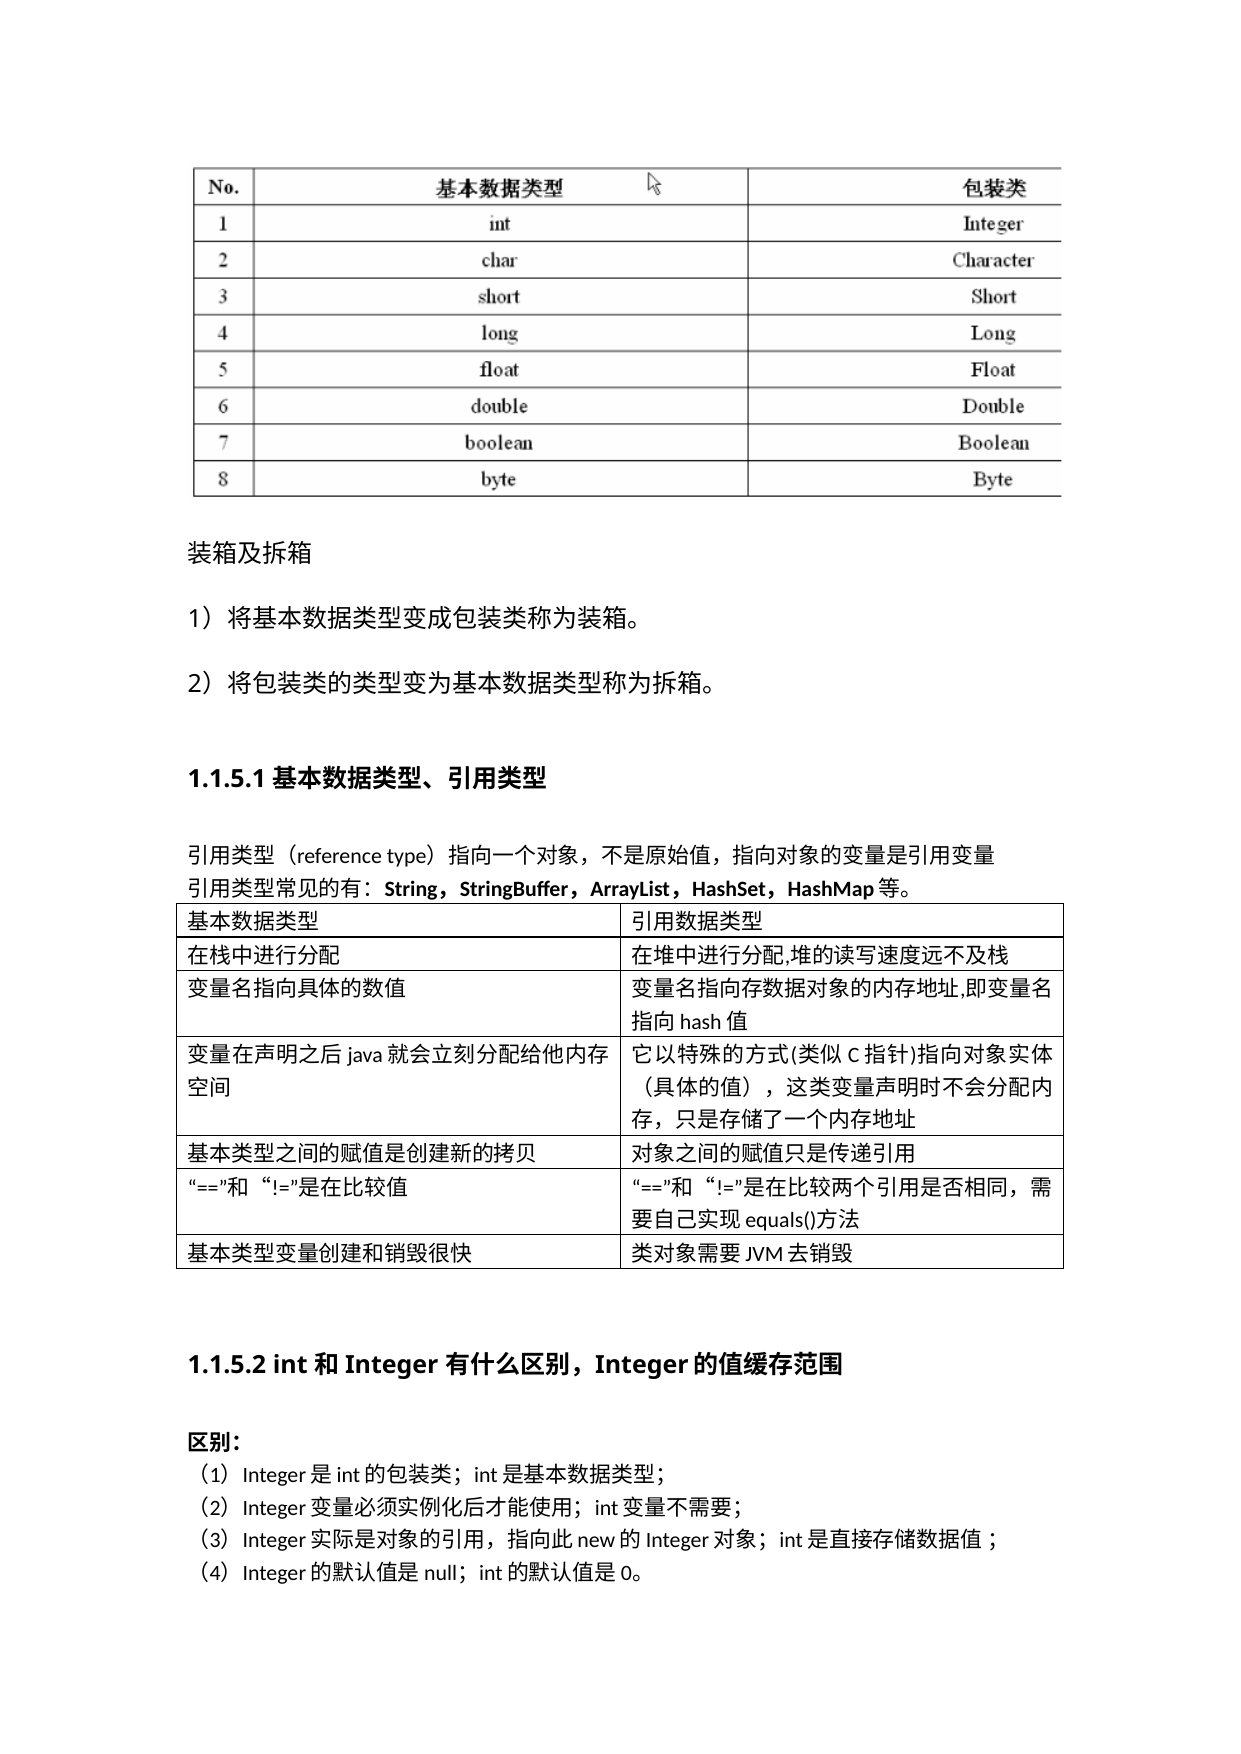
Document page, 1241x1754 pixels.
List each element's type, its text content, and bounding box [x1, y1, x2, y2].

text （3）Integer实际是对象的引用，指向此new的Integer对象；int是直接存储数据值 ； [187, 1522, 1053, 1554]
table_cell 对象之间的赋值只是传递引用 [621, 1136, 1063, 1168]
table_cell 变量名指向具体的数值 [177, 971, 620, 1036]
text 区别： [187, 1424, 1053, 1457]
text （1）Integer是int的包装类；int是基本数据类型； [187, 1457, 1053, 1489]
text （4）Integer的默认值是null；int的默认值是0。 [187, 1554, 1053, 1587]
table_cell “==”和“!=”是在比较值 [177, 1169, 620, 1234]
table_cell 类对象需要JVM去销毁 [621, 1235, 1063, 1268]
table_cell 在堆中进行分配,堆的读写速度远不及栈 [621, 938, 1063, 970]
text （2）Integer变量必须实例化后才能使用；int变量不需要； [187, 1489, 1053, 1522]
table_cell “==”和“!=”是在比较两个引用是否相同，需要自己实现equals()方法 [621, 1169, 1063, 1234]
picture [187, 162, 1062, 502]
text 2）将包装类的类型变为基本数据类型称为拆箱。 [187, 649, 1053, 714]
subtitle 1.1.5.1 基本数据类型、引用类型 [187, 744, 1053, 809]
table_header 基本数据类型 [177, 904, 620, 936]
text 装箱及拆箱 [187, 519, 1053, 584]
table_cell 基本类型变量创建和销毁很快 [177, 1235, 620, 1268]
table_cell 变量在声明之后java就会立刻分配给他内存空间 [177, 1037, 620, 1134]
table_cell 它以特殊的方式(类似C指针)指向对象实体（具体的值），这类变量声明时不会分配内存，只是存储了一个内存地址 [621, 1037, 1063, 1134]
table_cell 基本类型之间的赋值是创建新的拷贝 [177, 1136, 620, 1168]
text 引用类型常见的有：String，StringBuffer，ArrayList，HashSet，HashMap等。 [187, 870, 1053, 903]
table_cell 变量名指向存数据对象的内存地址,即变量名指向hash值 [621, 971, 1063, 1036]
text 1）将基本数据类型变成包装类称为装箱。 [187, 584, 1053, 649]
table_cell 在栈中进行分配 [177, 938, 620, 970]
subtitle 1.1.5.2 int 和 Integer 有什么区别，Integer的值缓存范围 [187, 1330, 1053, 1395]
text 引用类型（reference type）指向一个对象，不是原始值，指向对象的变量是引用变量 [187, 838, 1053, 870]
table_header 引用数据类型 [621, 904, 1063, 936]
